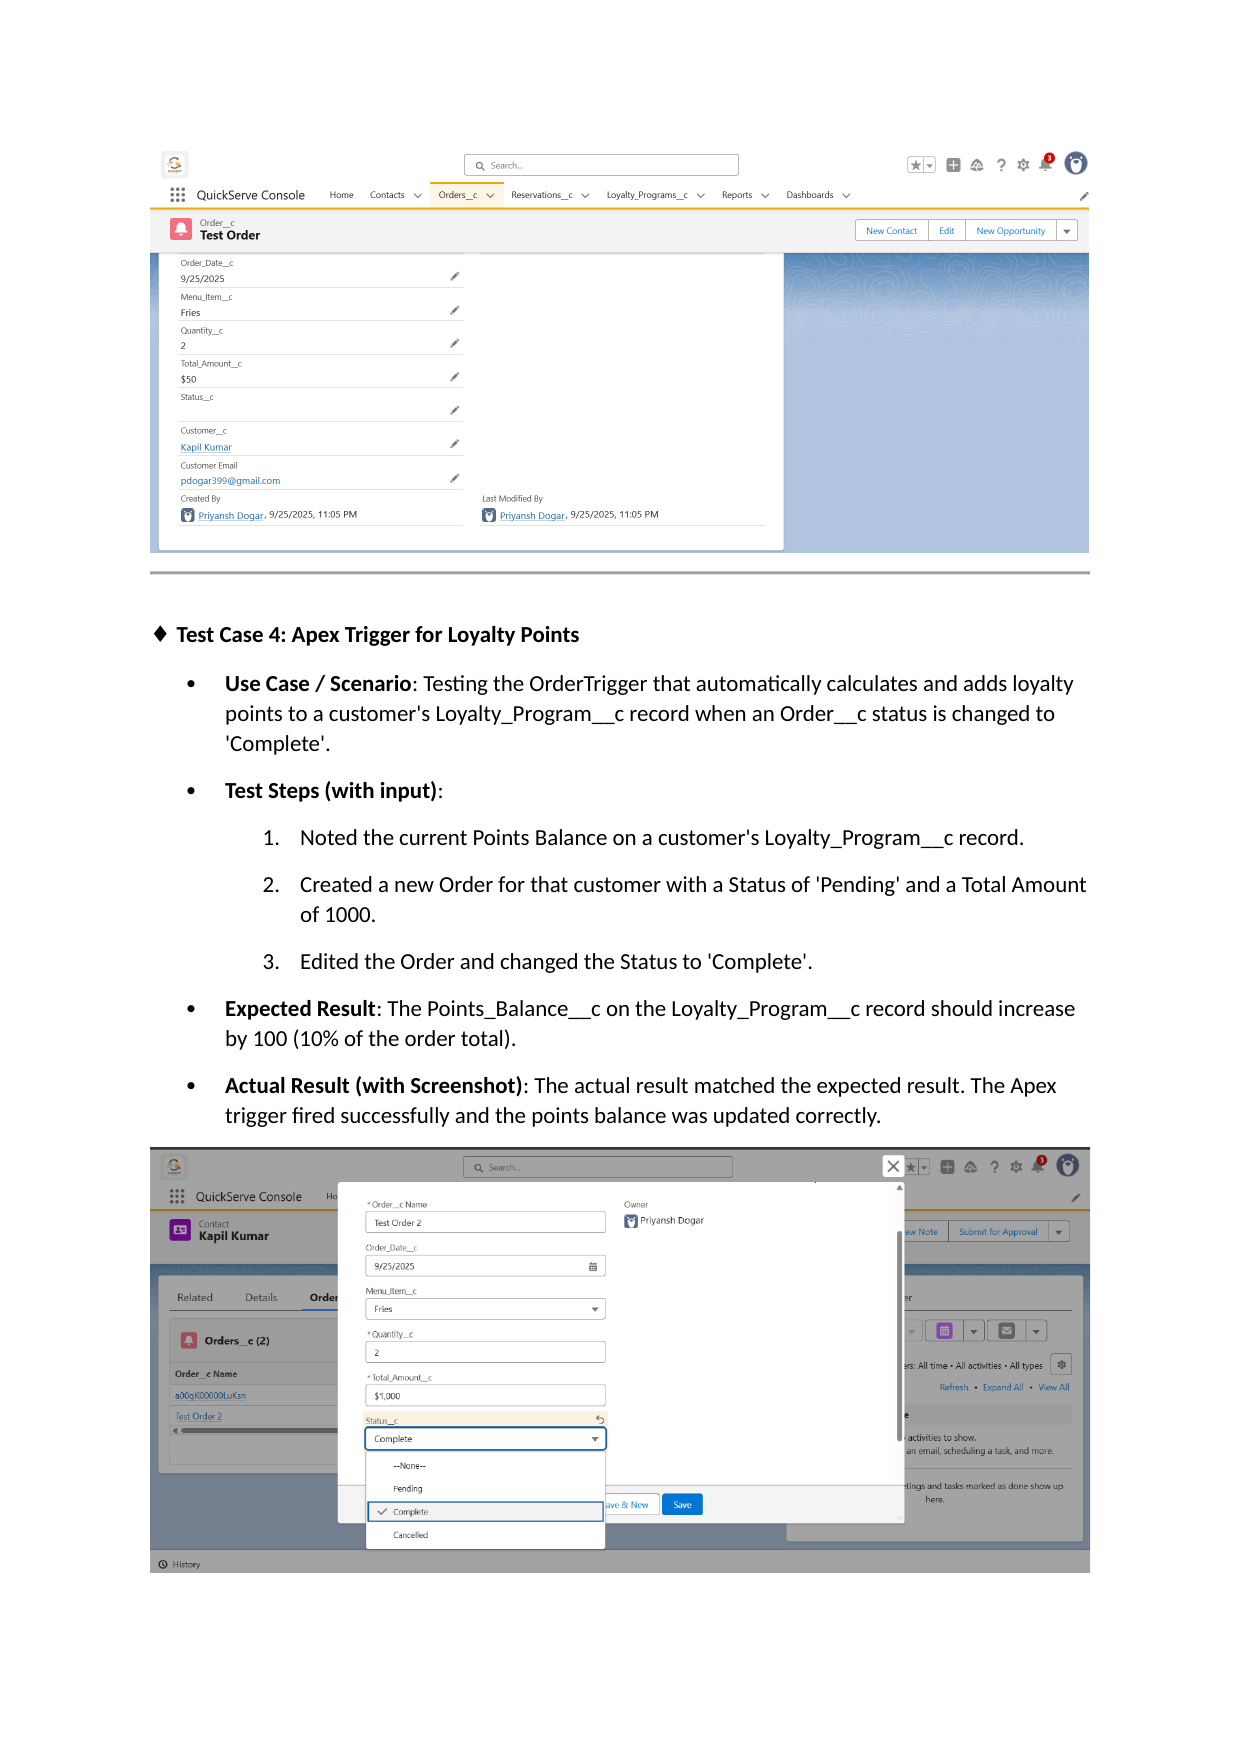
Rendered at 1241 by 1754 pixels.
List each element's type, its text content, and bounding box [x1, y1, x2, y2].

list Expected Result: The Points_Balance__c on the Loyalty_Program__c record should increase by 100 (10% of the order total). [187, 994, 1090, 1052]
list Edited the Order and changed the Status to 'Complete'. [262, 947, 1090, 975]
list Actual Result (with Screenshot): The actual result matched the expected result. The Apex trigger fired successfully and the points balance was updated correctly. [187, 1071, 1090, 1129]
list Noted the current Points Balance on a customer's Loyalty_Program__c record. [262, 823, 1090, 851]
picture [150, 150, 1089, 553]
list Created a new Order for that customer with a Status of 'Pending' and a Total Amount of 1000. [262, 870, 1090, 928]
list Use Case / Scenario: Testing the OrderTrigger that automatically calculates and adds loyalty points to a customer's Loyalty_Program__c record when an Order__c status is changed to 'Complete'. [187, 669, 1090, 757]
list Test Steps (with input): [187, 776, 1090, 804]
picture [150, 1147, 1091, 1573]
text ♦️ Test Case 4: Apex Trigger for Loyalty Points [150, 618, 1090, 649]
